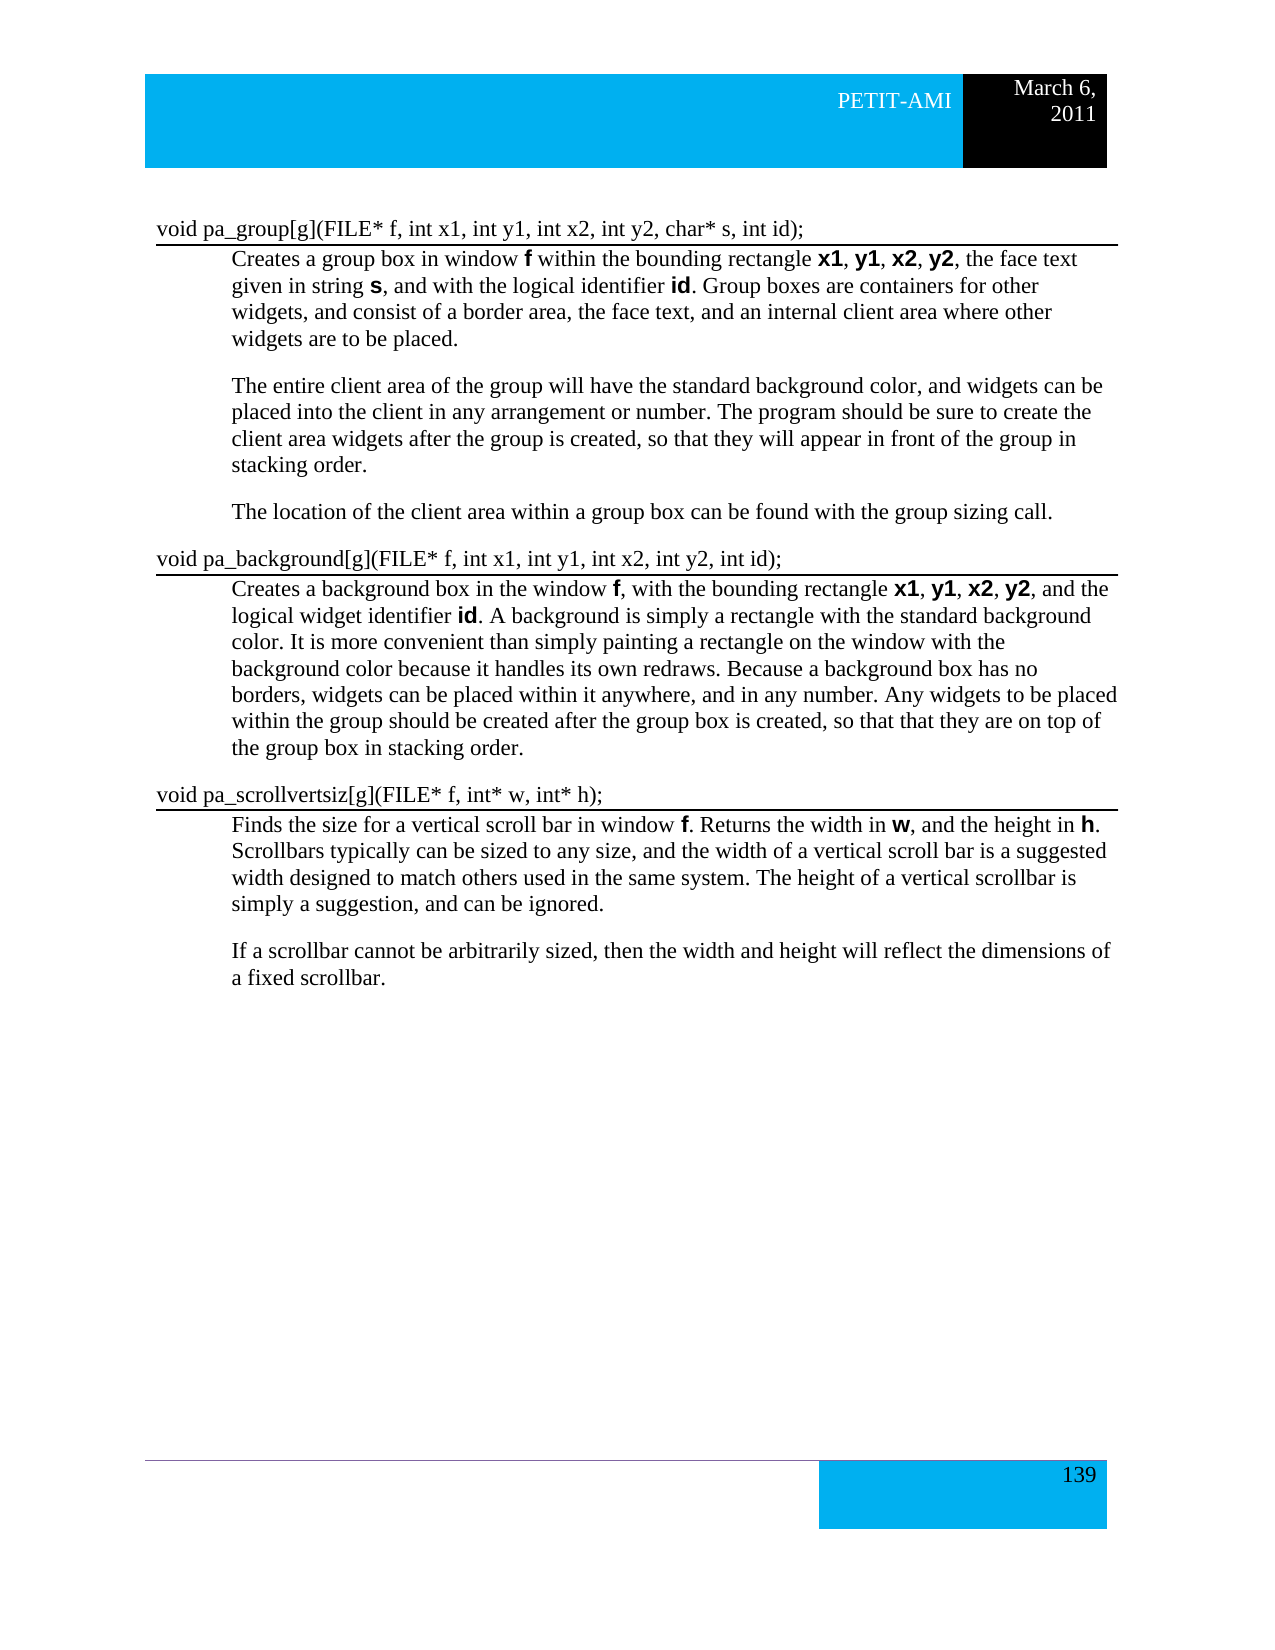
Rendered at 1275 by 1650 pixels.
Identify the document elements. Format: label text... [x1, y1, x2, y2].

text Creates a background box in the window f, with the bounding rectangle x1, y1, x2, y2, and the logical widget identifier id. A background is simply a rectangle with the standard background color. It is more convenient than simply painting a rectangle on the window with the background color because it handles its own redraws. Because a background box has no borders, widgets can be placed within it anywhere, and in any number. Any widgets to be placed within the group should be created after the group box is created, so that that they are on top of the group box in stacking order. [231, 576, 1118, 760]
text Creates a group box in window f within the bounding rectangle x1, y1, x2, y2, the face text given in string s, and with the logical identifier id. Group boxes are containers for other widgets, and consist of a border area, the face text, and an internal client area where other widgets are to be placed. [231, 246, 1118, 351]
text void pa_group[g](FILE* f, int x1, int y1, int x2, int y2, char* s, int id); [156, 215, 1118, 244]
text void pa_scrollvertsiz[g](FILE* f, int* w, int* h); [156, 781, 1118, 809]
text void pa_background[g](FILE* f, int x1, int y1, int x2, int y2, int id); [156, 545, 1118, 574]
text Finds the size for a vertical scroll bar in window f. Returns the width in w, and the height in h. Scrollbars typically can be sized to any size, and the width of a vertical scroll bar is a suggested width designed to match others used in the same system. The height of a vertical scrollbar is simply a suggestion, and can be ignored. [231, 811, 1118, 916]
text The location of the client area within a group box can be found with the group sizing call. [231, 498, 1118, 524]
text The entire client area of the group will have the standard background color, and widgets can be placed into the client in any arrangement or number. The program should be sure to create the client area widgets after the group is created, so that they will appear in front of the group in stacking order. [231, 372, 1118, 477]
text If a scrollbar cannot be arbitrarily sized, then the width and height will reflect the dimensions of a fixed scrollbar. [231, 937, 1118, 990]
